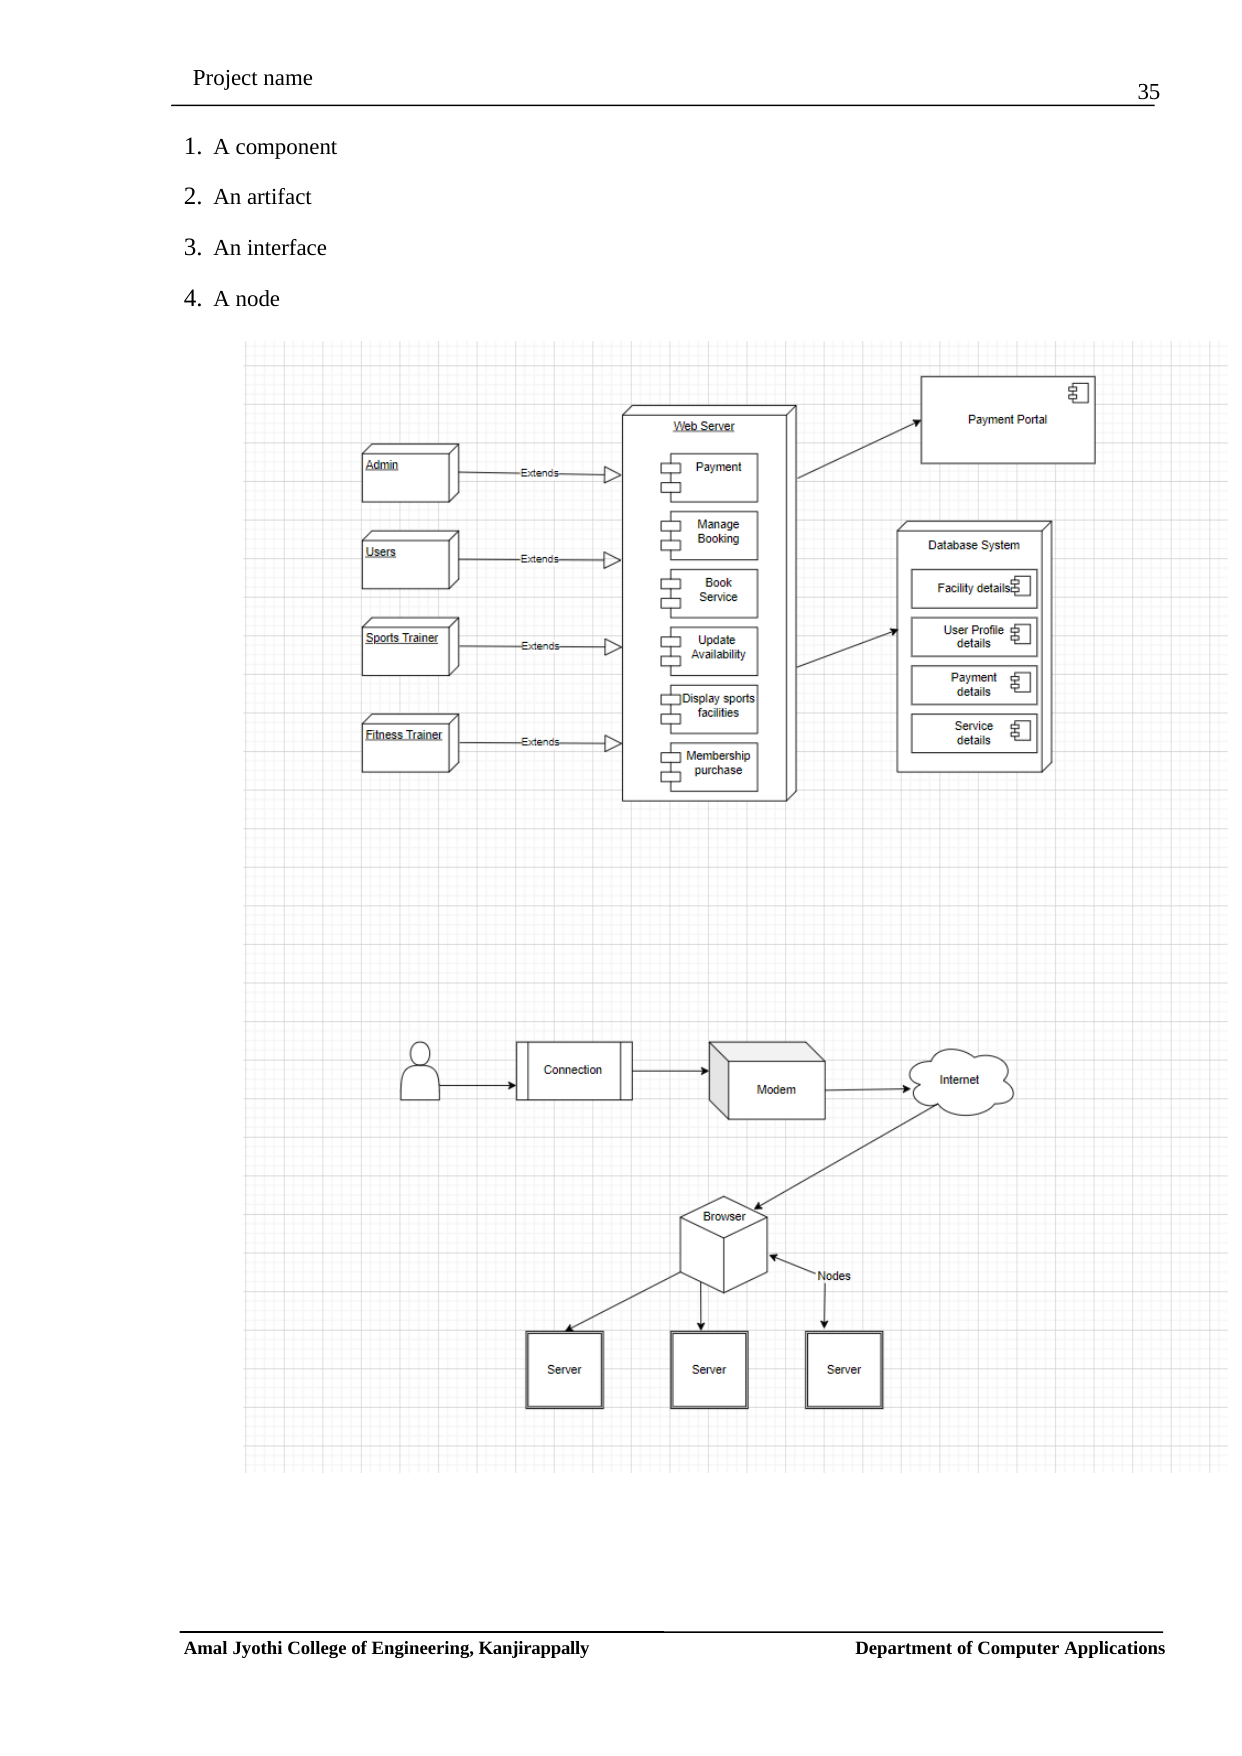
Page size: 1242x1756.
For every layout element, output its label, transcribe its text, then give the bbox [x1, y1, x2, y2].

picture [243, 341, 1228, 1473]
list A component [183, 131, 1152, 160]
list An artifact [183, 181, 1152, 210]
list A node [183, 283, 1152, 312]
list An interface [183, 232, 1152, 261]
